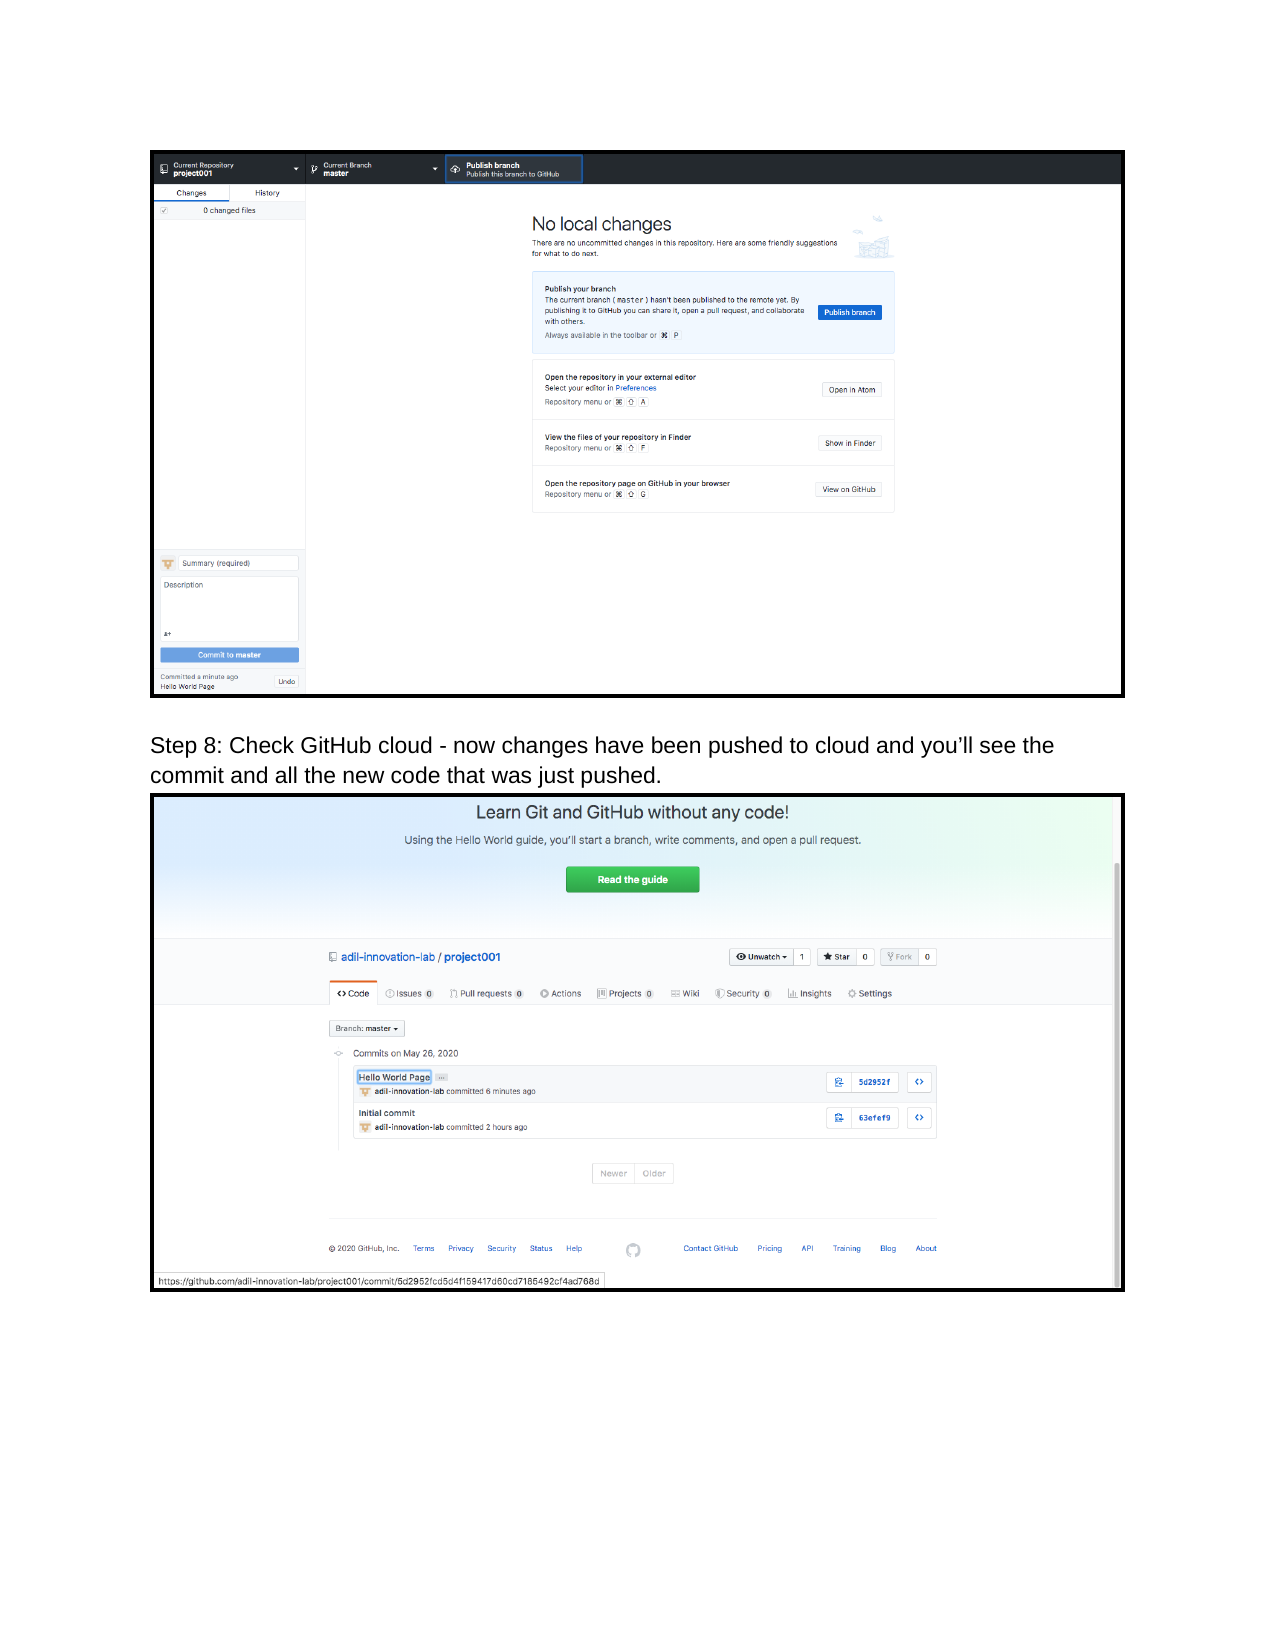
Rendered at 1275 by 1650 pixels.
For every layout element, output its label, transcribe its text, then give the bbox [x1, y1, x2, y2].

text Step 8: Check GitHub cloud - now changes have been pushed to cloud and you’ll see the commit and all the new code that was just pushed. [150, 732, 1125, 788]
picture [154, 797, 1121, 1288]
picture [154, 154, 1121, 694]
